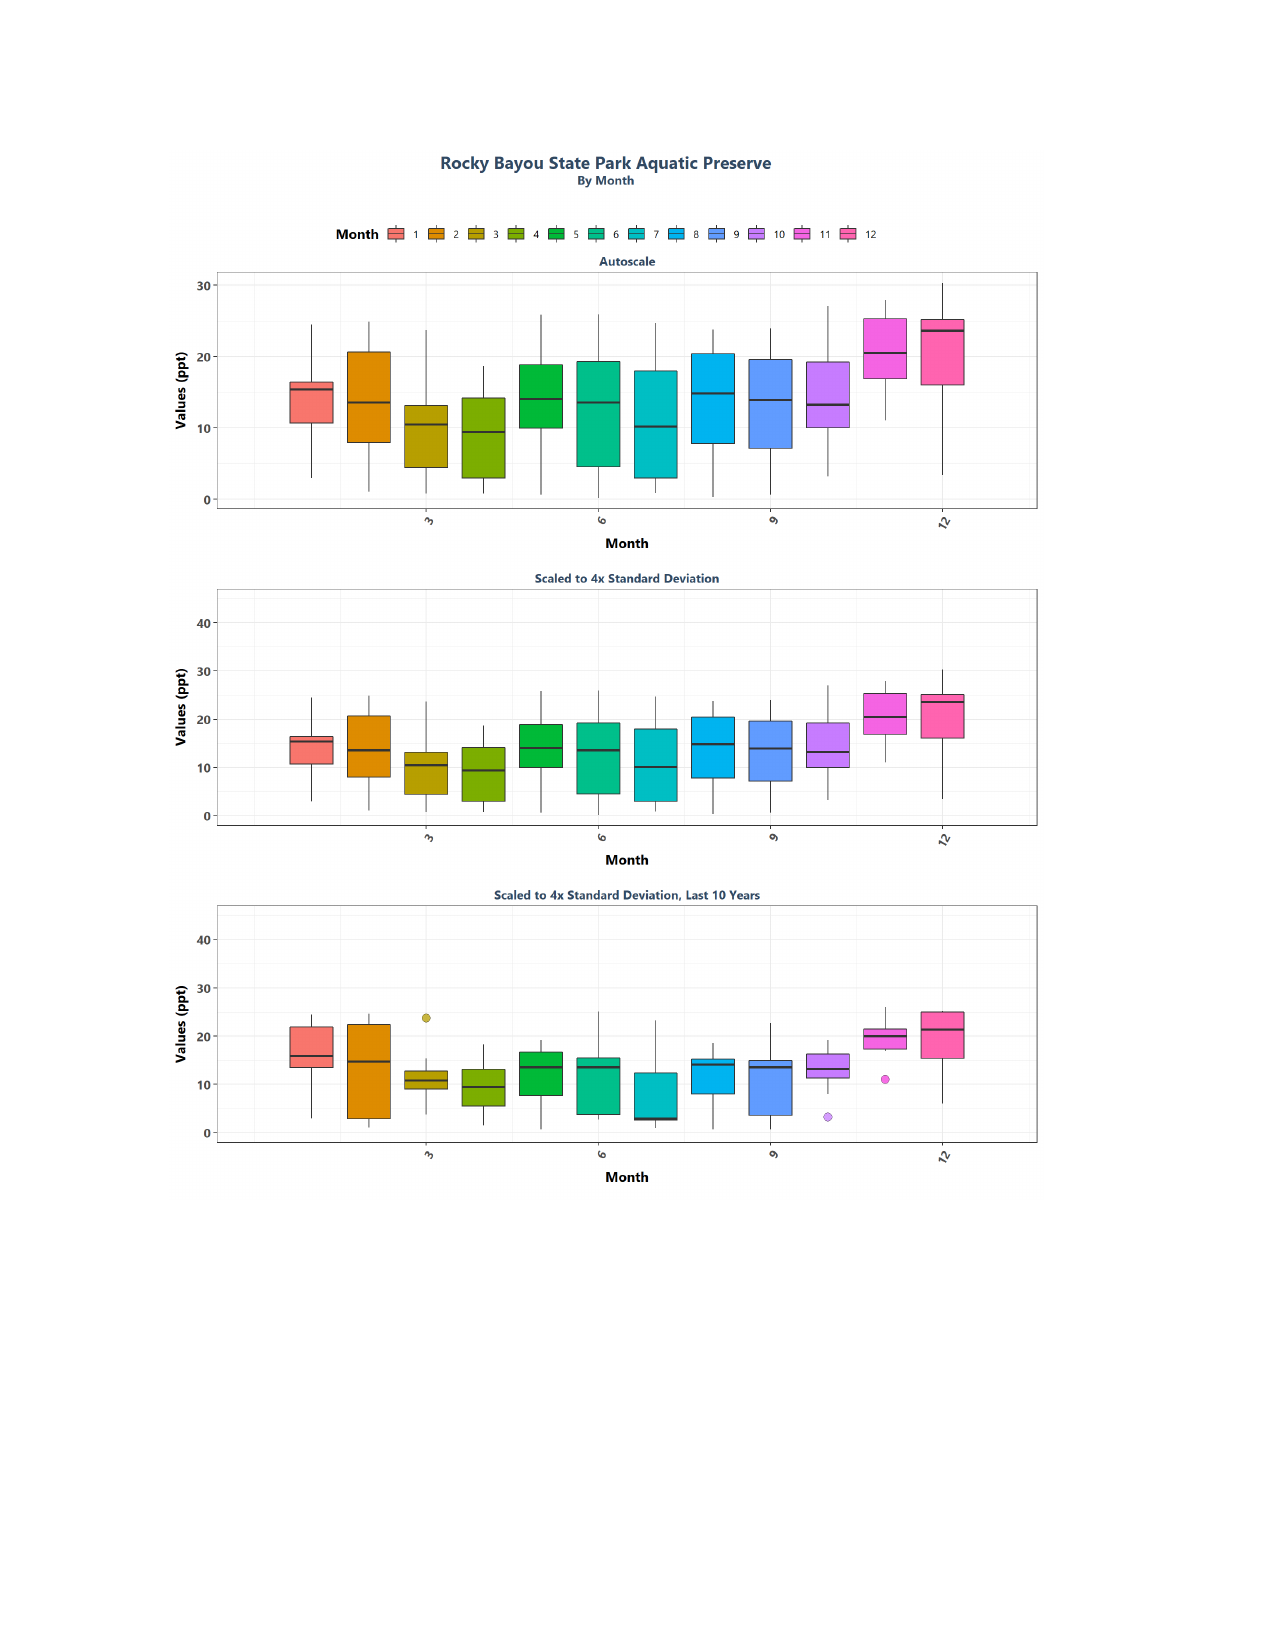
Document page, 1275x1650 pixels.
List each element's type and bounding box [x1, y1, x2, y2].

picture [168, 150, 1044, 1200]
